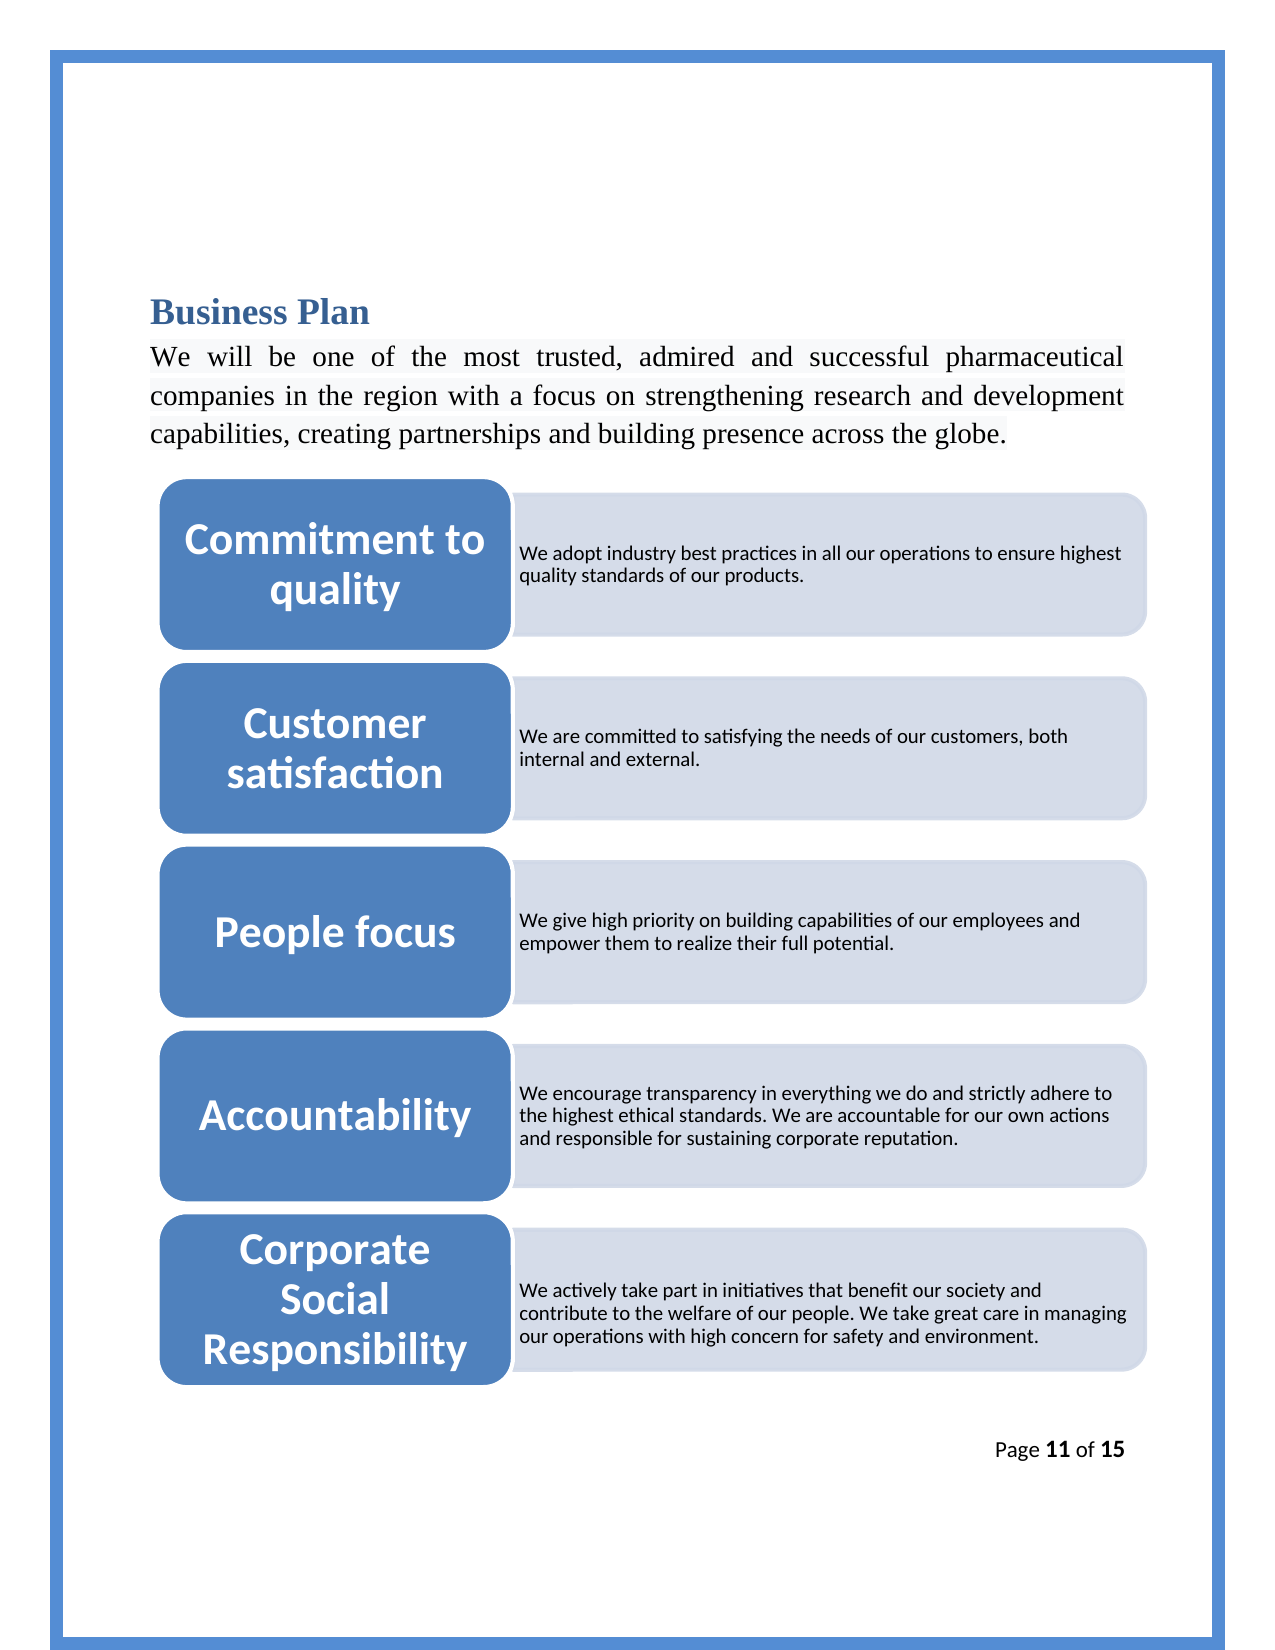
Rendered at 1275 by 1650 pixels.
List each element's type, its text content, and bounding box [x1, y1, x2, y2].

subtitle Business Plan [150, 290, 1125, 333]
text We will be one of the most trusted, admired and successful pharmaceutical companies in the region with a focus on strengthening research and development capabilities, creating partnerships and building presence across the globe. [150, 411, 1125, 450]
